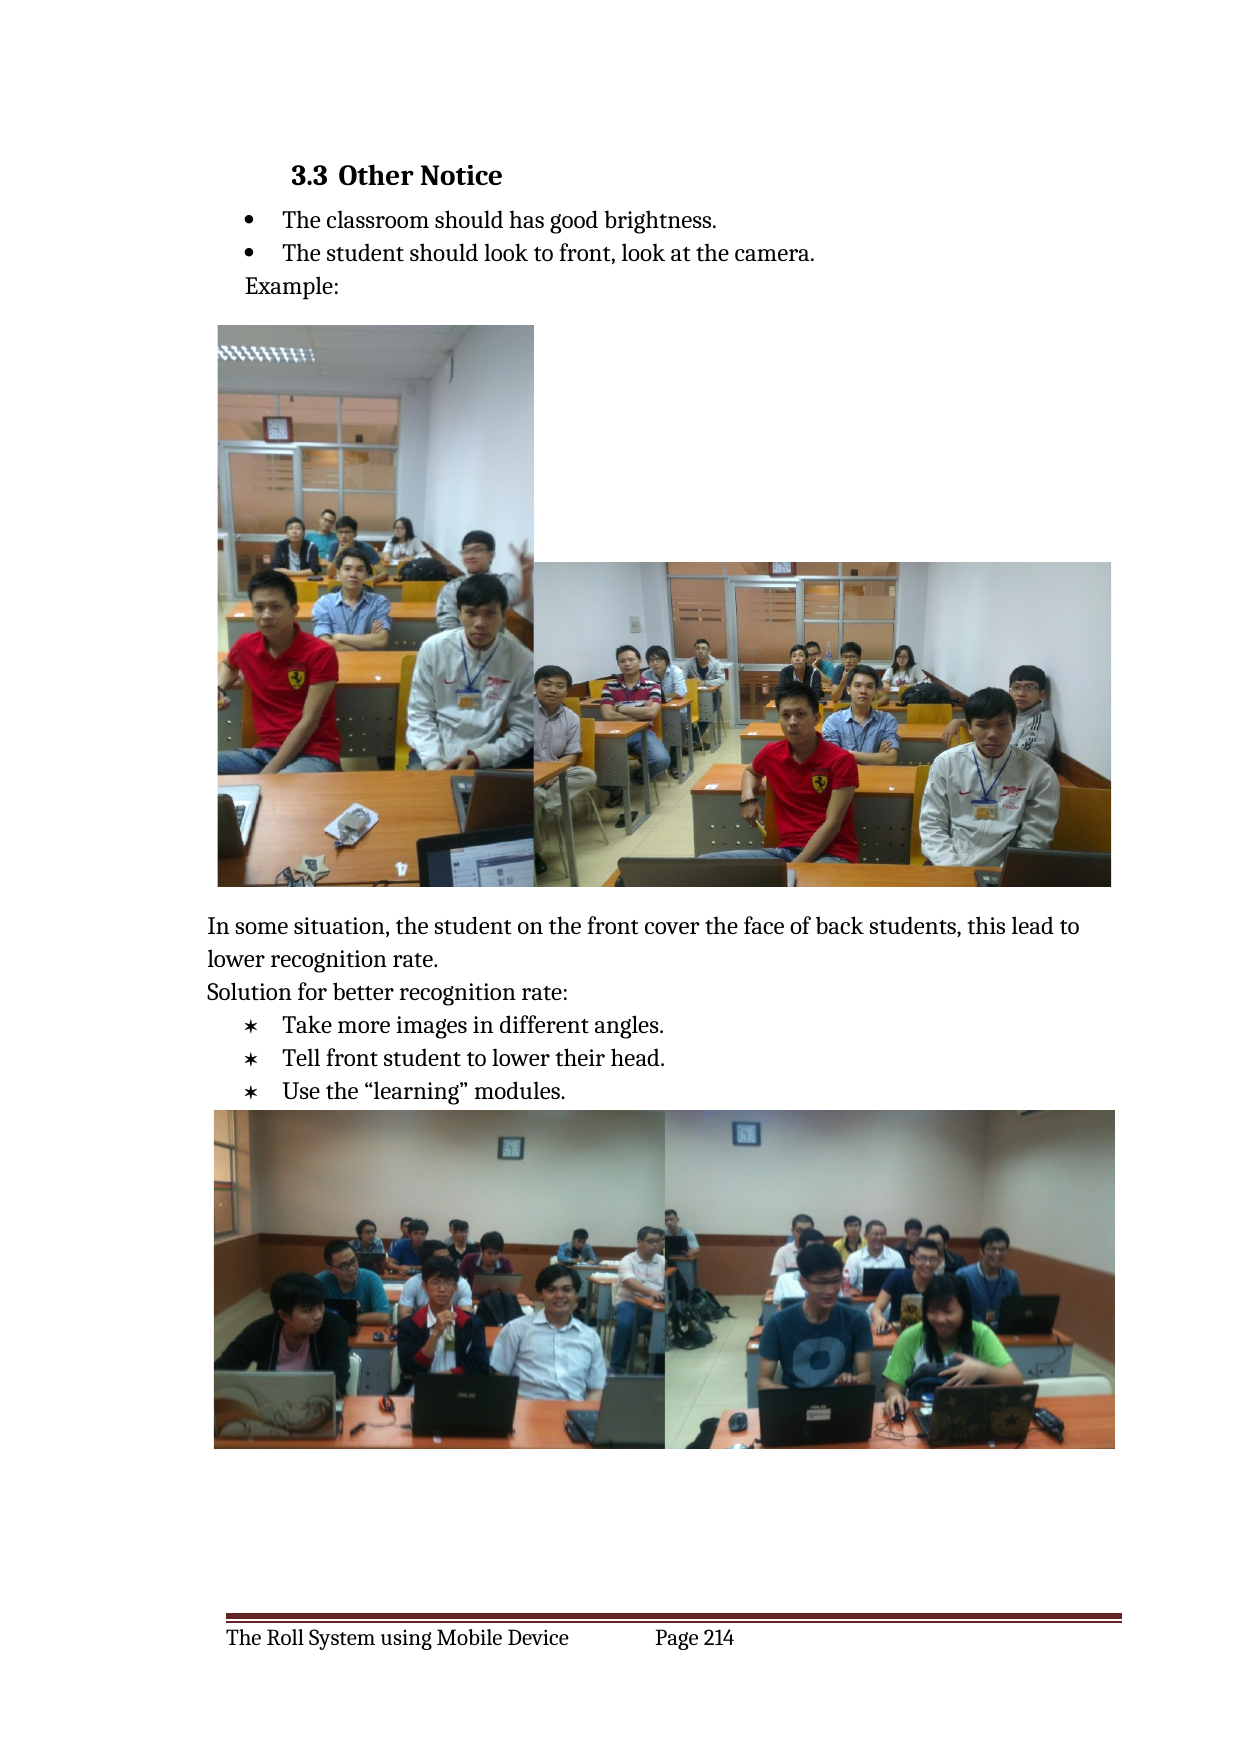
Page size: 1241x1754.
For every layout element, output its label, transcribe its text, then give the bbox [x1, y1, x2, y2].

list Tell front student to lower their head. [244, 1044, 1122, 1073]
picture [213, 1110, 1115, 1449]
list The classroom should has good brightness. [244, 206, 1122, 234]
picture [217, 325, 1112, 887]
list Use the “learning” modules. [244, 1077, 1122, 1106]
list Take more images in different angles. [244, 1011, 1122, 1040]
text Solution for better recognition rate: [207, 978, 1122, 1007]
list The student should look to front, look at the camera. [244, 238, 1122, 267]
subtitle Other Notice [291, 159, 1122, 193]
text Example: [207, 272, 1122, 300]
text In some situation, the student on the front cover the face of back students, this lead to lower recognition rate. [207, 912, 1122, 974]
